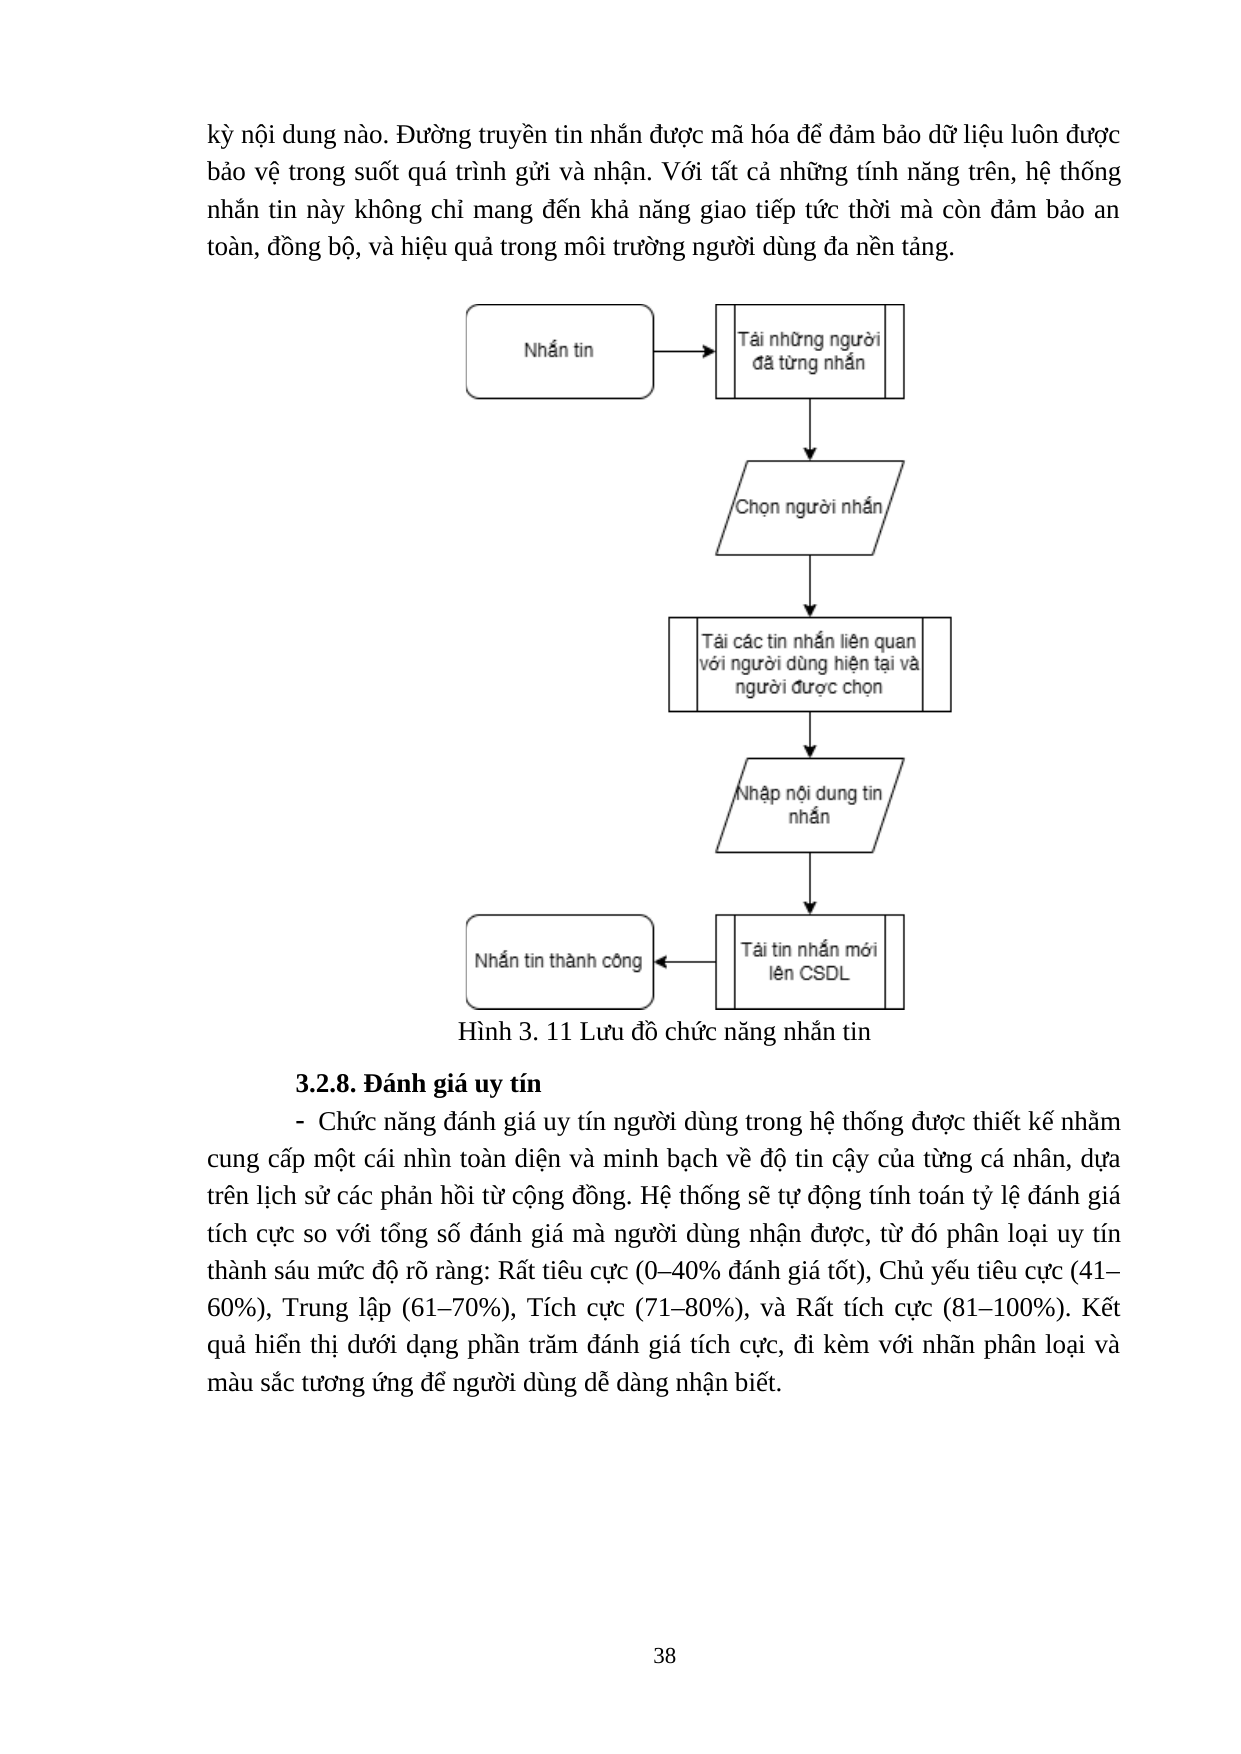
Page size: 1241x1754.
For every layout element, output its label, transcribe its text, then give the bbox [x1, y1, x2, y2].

list Chức năng đánh giá uy tín người dùng trong hệ thống được thiết kế nhằm cung cấp một cái nhìn toàn diện và minh bạch về độ tin cậy của từng cá nhân, dựa trên lịch sử các phản hồi từ cộng đồng. Hệ thống sẽ tự động tính toán tỷ lệ đánh giá tích cực so với tổng số đánh giá mà người dùng nhận được, từ đó phân loại uy tín thành sáu mức độ rõ ràng: Rất tiêu cực (0–40% đánh giá tốt), Chủ yếu tiêu cực (41–60%), Trung lập (61–70%), Tích cực (71–80%), và Rất tích cực (81–100%). Kết quả hiển thị dưới dạng phần trăm đánh giá tích cực, đi kèm với nhãn phân loại và màu sắc tương ứng để người dùng dễ dàng nhận biết. [207, 1105, 1122, 1397]
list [207, 118, 1122, 261]
text Hình 3. 11 Lưu đồ chức năng nhắn tin [207, 1015, 1122, 1047]
picture [465, 304, 952, 1010]
list Đánh giá uy tín [207, 1067, 1122, 1098]
